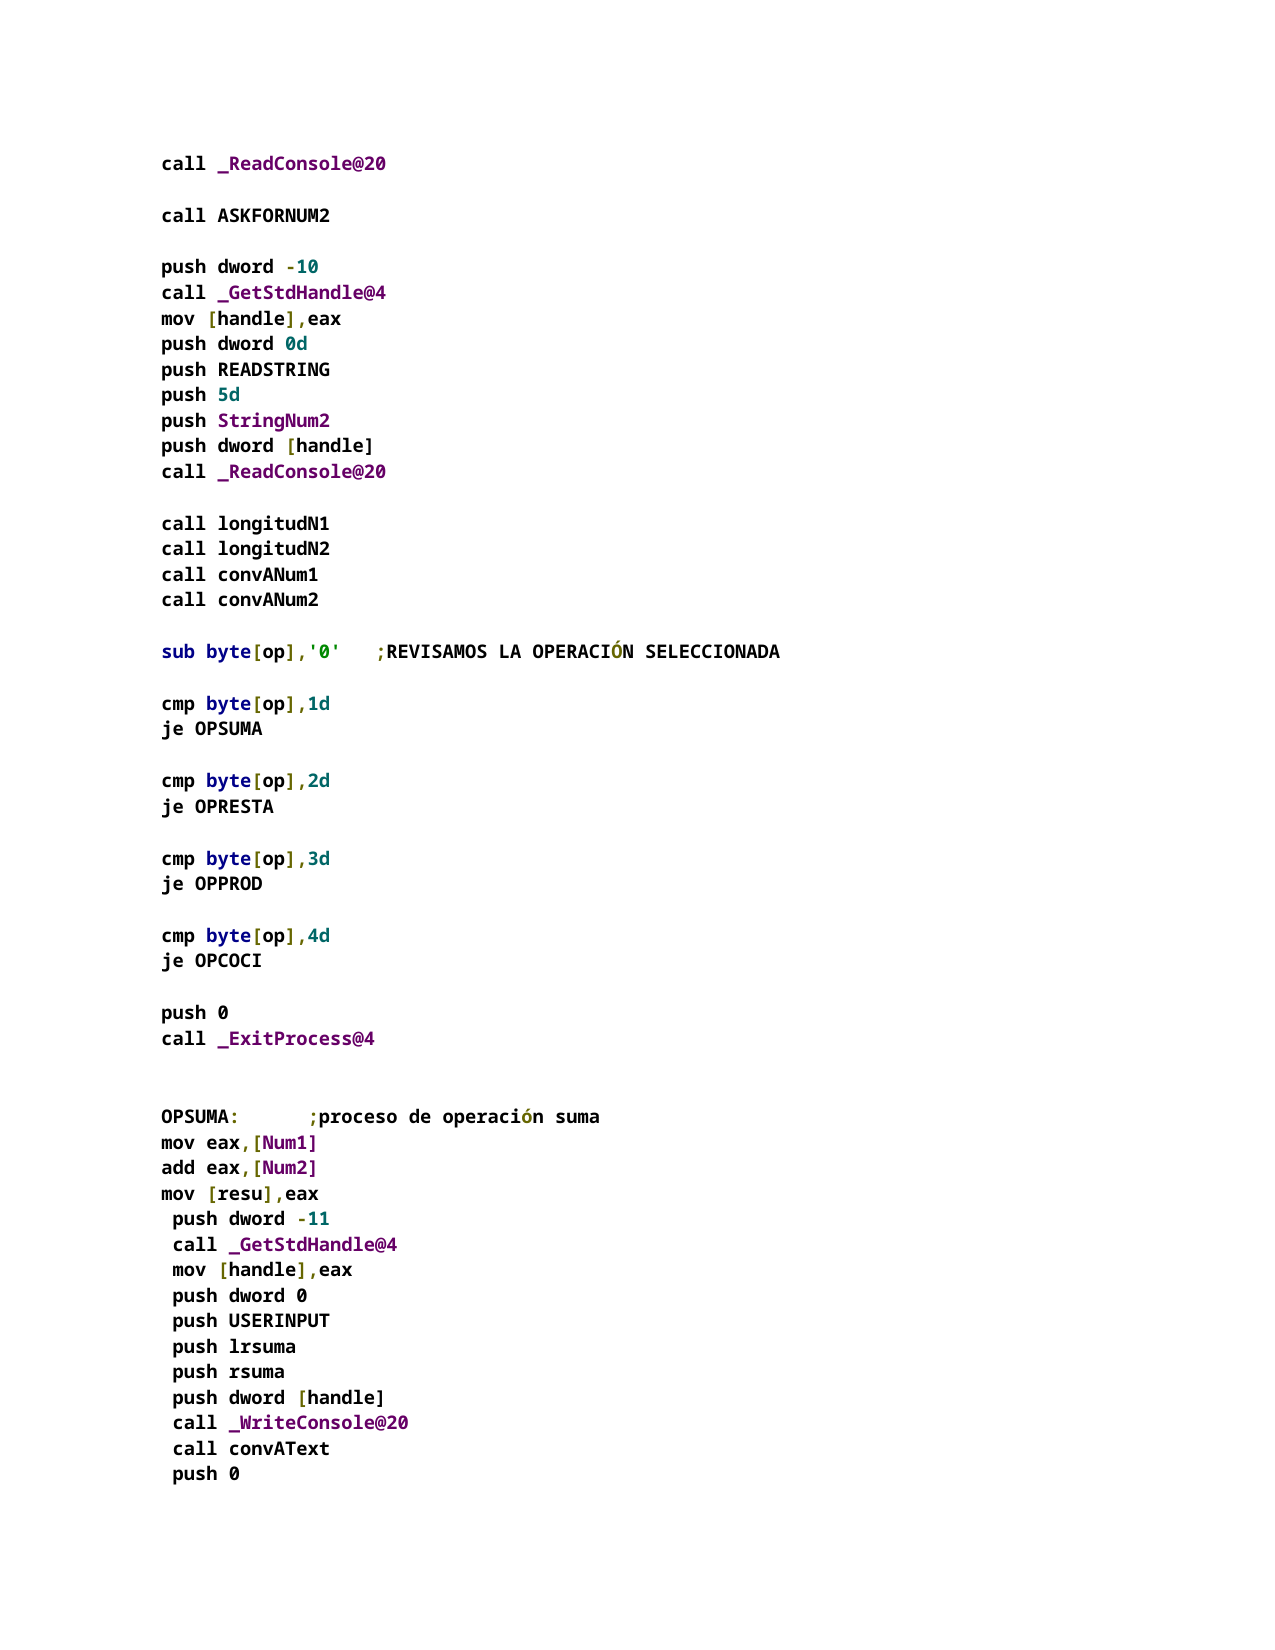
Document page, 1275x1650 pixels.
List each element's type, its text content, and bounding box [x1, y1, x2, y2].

text push 5d [150, 381, 1125, 407]
text mov [resu],eax [150, 1180, 1125, 1206]
text push dword -10 [150, 254, 1125, 279]
text push USERINPUT [150, 1308, 1125, 1333]
text mov [handle],eax [150, 1257, 1125, 1282]
text je OPPROD [150, 870, 1125, 896]
text cmp byte[op],2d [150, 767, 1125, 793]
text add eax,[Num2] [150, 1154, 1125, 1180]
text call ASKFORNUM2 [150, 202, 1125, 227]
text call _ExitProcess@4 [150, 1025, 1125, 1051]
text push dword [handle] [150, 432, 1125, 458]
text cmp byte[op],3d [150, 845, 1125, 870]
text call convANum2 [150, 586, 1125, 612]
text push dword [handle] [150, 1384, 1125, 1410]
text push StringNum2 [150, 407, 1125, 432]
text push rsuma [150, 1359, 1125, 1384]
text mov eax,[Num1] [150, 1129, 1125, 1154]
text call longitudN2 [150, 535, 1125, 561]
text je OPCOCI [150, 948, 1125, 973]
text je OPSUMA [150, 716, 1125, 741]
text push 0 [150, 1000, 1125, 1025]
text call _ReadConsole@20 [150, 458, 1125, 483]
text push READSTRING [150, 356, 1125, 381]
text push 0 [150, 1461, 1125, 1486]
text OPSUMA: ;proceso de operación suma [150, 1103, 1125, 1129]
text je OPRESTA [150, 793, 1125, 818]
text sub byte[op],'0' ;REVISAMOS LA OPERACIÓN SELECCIONADA [150, 638, 1125, 664]
text call convAText [150, 1435, 1125, 1461]
text mov [handle],eax [150, 305, 1125, 330]
text call _WriteConsole@20 [150, 1410, 1125, 1435]
text cmp byte[op],4d [150, 922, 1125, 948]
text call _GetStdHandle@4 [150, 1231, 1125, 1257]
text call _ReadConsole@20 [150, 150, 1125, 176]
text push dword -11 [150, 1206, 1125, 1231]
text call _GetStdHandle@4 [150, 279, 1125, 305]
text push dword 0d [150, 330, 1125, 356]
text call longitudN1 [150, 510, 1125, 535]
text call convANum1 [150, 561, 1125, 586]
text push lrsuma [150, 1333, 1125, 1359]
text cmp byte[op],1d [150, 690, 1125, 716]
text push dword 0 [150, 1282, 1125, 1308]
